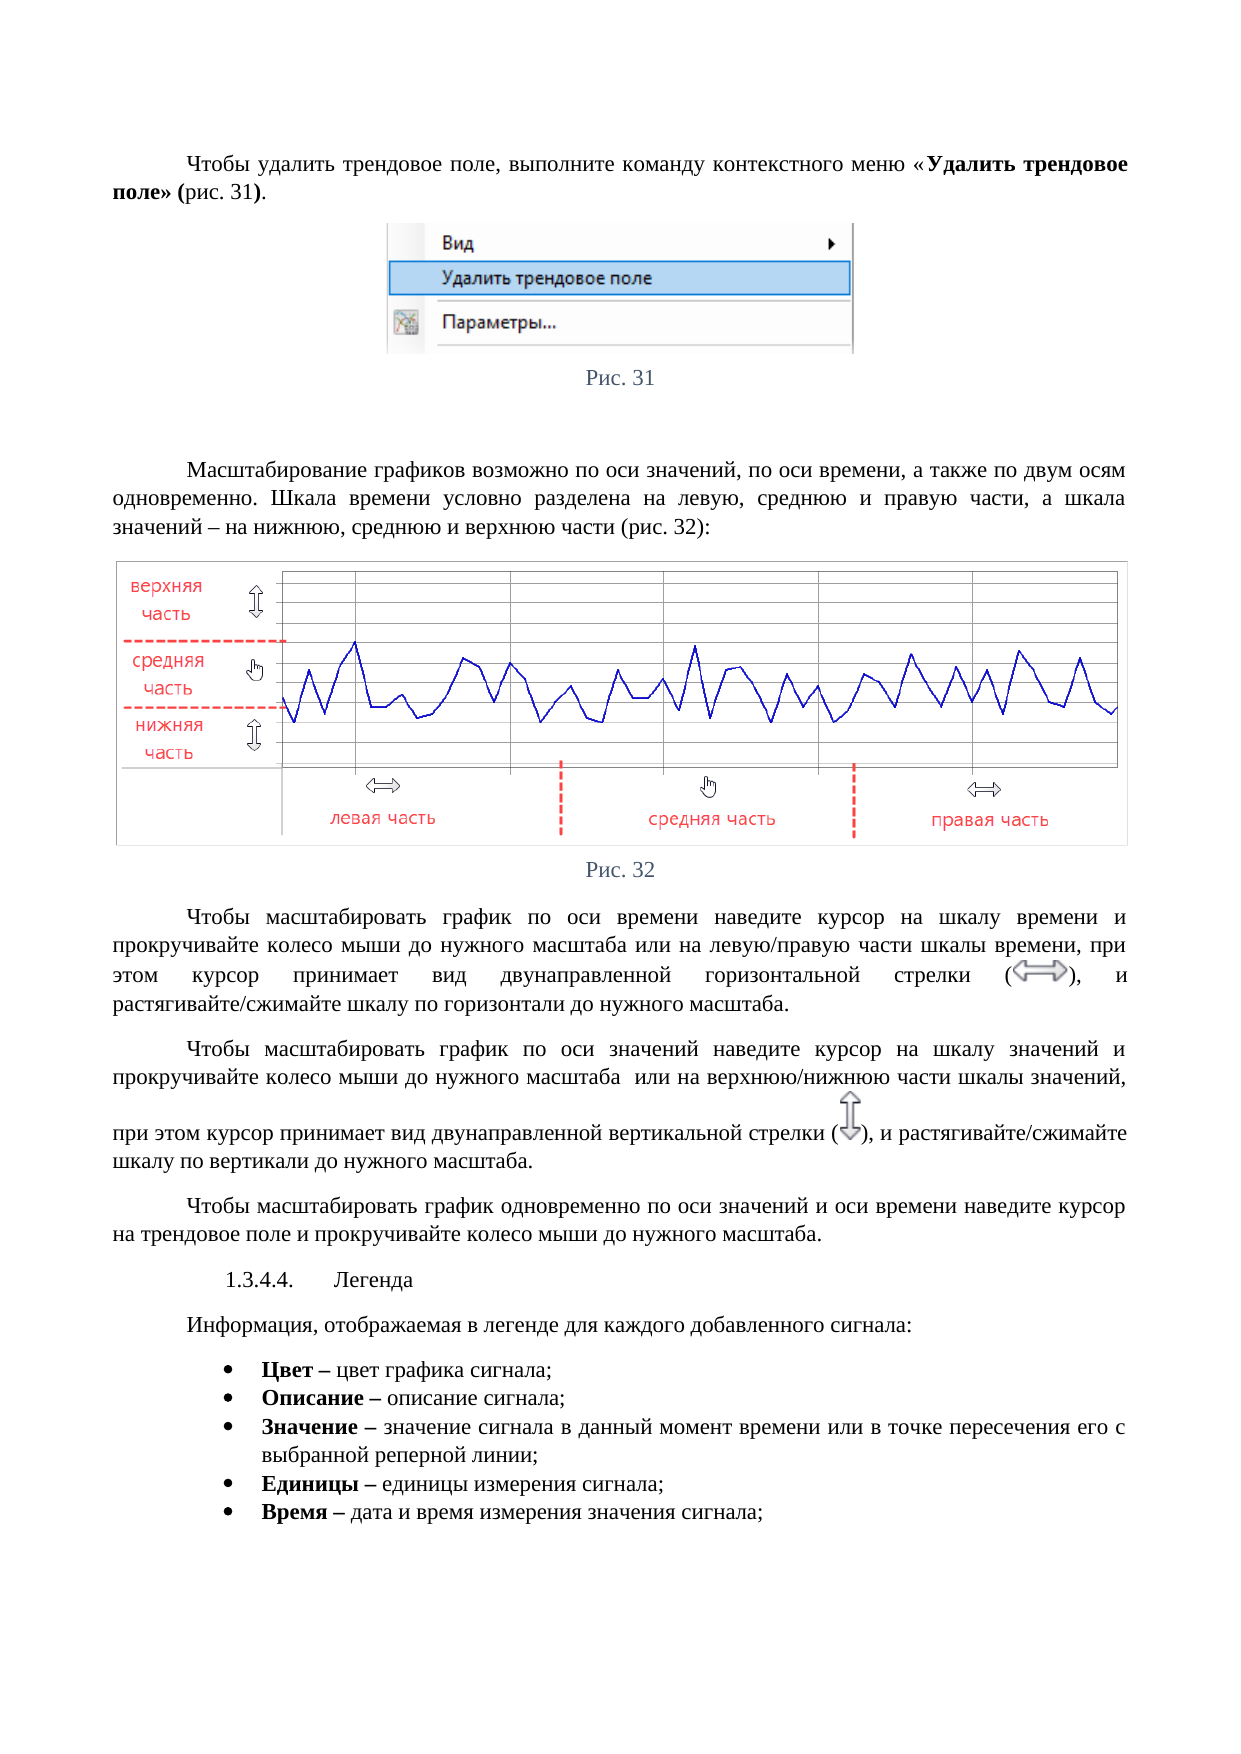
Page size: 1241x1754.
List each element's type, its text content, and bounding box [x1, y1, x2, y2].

list Описание – описание сигнала; [224, 1384, 1128, 1411]
picture [112, 557, 1128, 846]
text Рис. 31 [112, 363, 1128, 390]
text Чтобы удалить трендовое поле, выполните команду контекстного меню «Удалить трендовое поле» (рис. 31). [112, 150, 1128, 205]
list Время – дата и время измерения значения сигнала; [224, 1498, 1128, 1524]
picture [840, 1091, 861, 1140]
text Рис. 32 [112, 856, 1128, 882]
list Значение – значение сигнала в данный момент времени или в точке пересечения его с выбранной реперной линии; [224, 1413, 1128, 1467]
list Легенда [225, 1266, 1128, 1292]
list Единицы – единицы измерения сигнала; [224, 1469, 1128, 1496]
picture [386, 223, 854, 354]
text Чтобы масштабировать график по оси значений наведите курсор на шкалу значений и прокручивайте колесо мыши до нужного масштаба или на верхнюю/нижнюю части шкалы значений, при этом курсор принимает вид двунаправленной вертикальной стрелки (), и растягивайте/сжимайте шкалу по вертикали до нужного масштаба. [112, 1035, 1128, 1173]
list Цвет – цвет графика сигнала; [224, 1356, 1128, 1382]
picture [1013, 960, 1069, 983]
text Масштабирование графиков возможно по оси значений, по оси времени, а также по двум осям одновременно. Шкала времени условно разделена на левую, среднюю и правую части, а шкала значений – на нижнюю, среднюю и верхнюю части (рис. 32): [112, 456, 1128, 539]
text Чтобы масштабировать график одновременно по оси значений и оси времени наведите курсор на трендовое поле и прокручивайте колесо мыши до нужного масштаба. [112, 1192, 1128, 1247]
text Информация, отображаемая в легенде для каждого добавленного сигнала: [112, 1311, 1128, 1337]
text Чтобы масштабировать график по оси времени наведите курсор на шкалу времени и прокручивайте колесо мыши до нужного масштаба или на левую/правую части шкалы времени, при этом курсор принимает вид двунаправленной горизонтальной стрелки (), и растягивайте/сжимайте шкалу по горизонтали до нужного масштаба. [112, 903, 1128, 1016]
